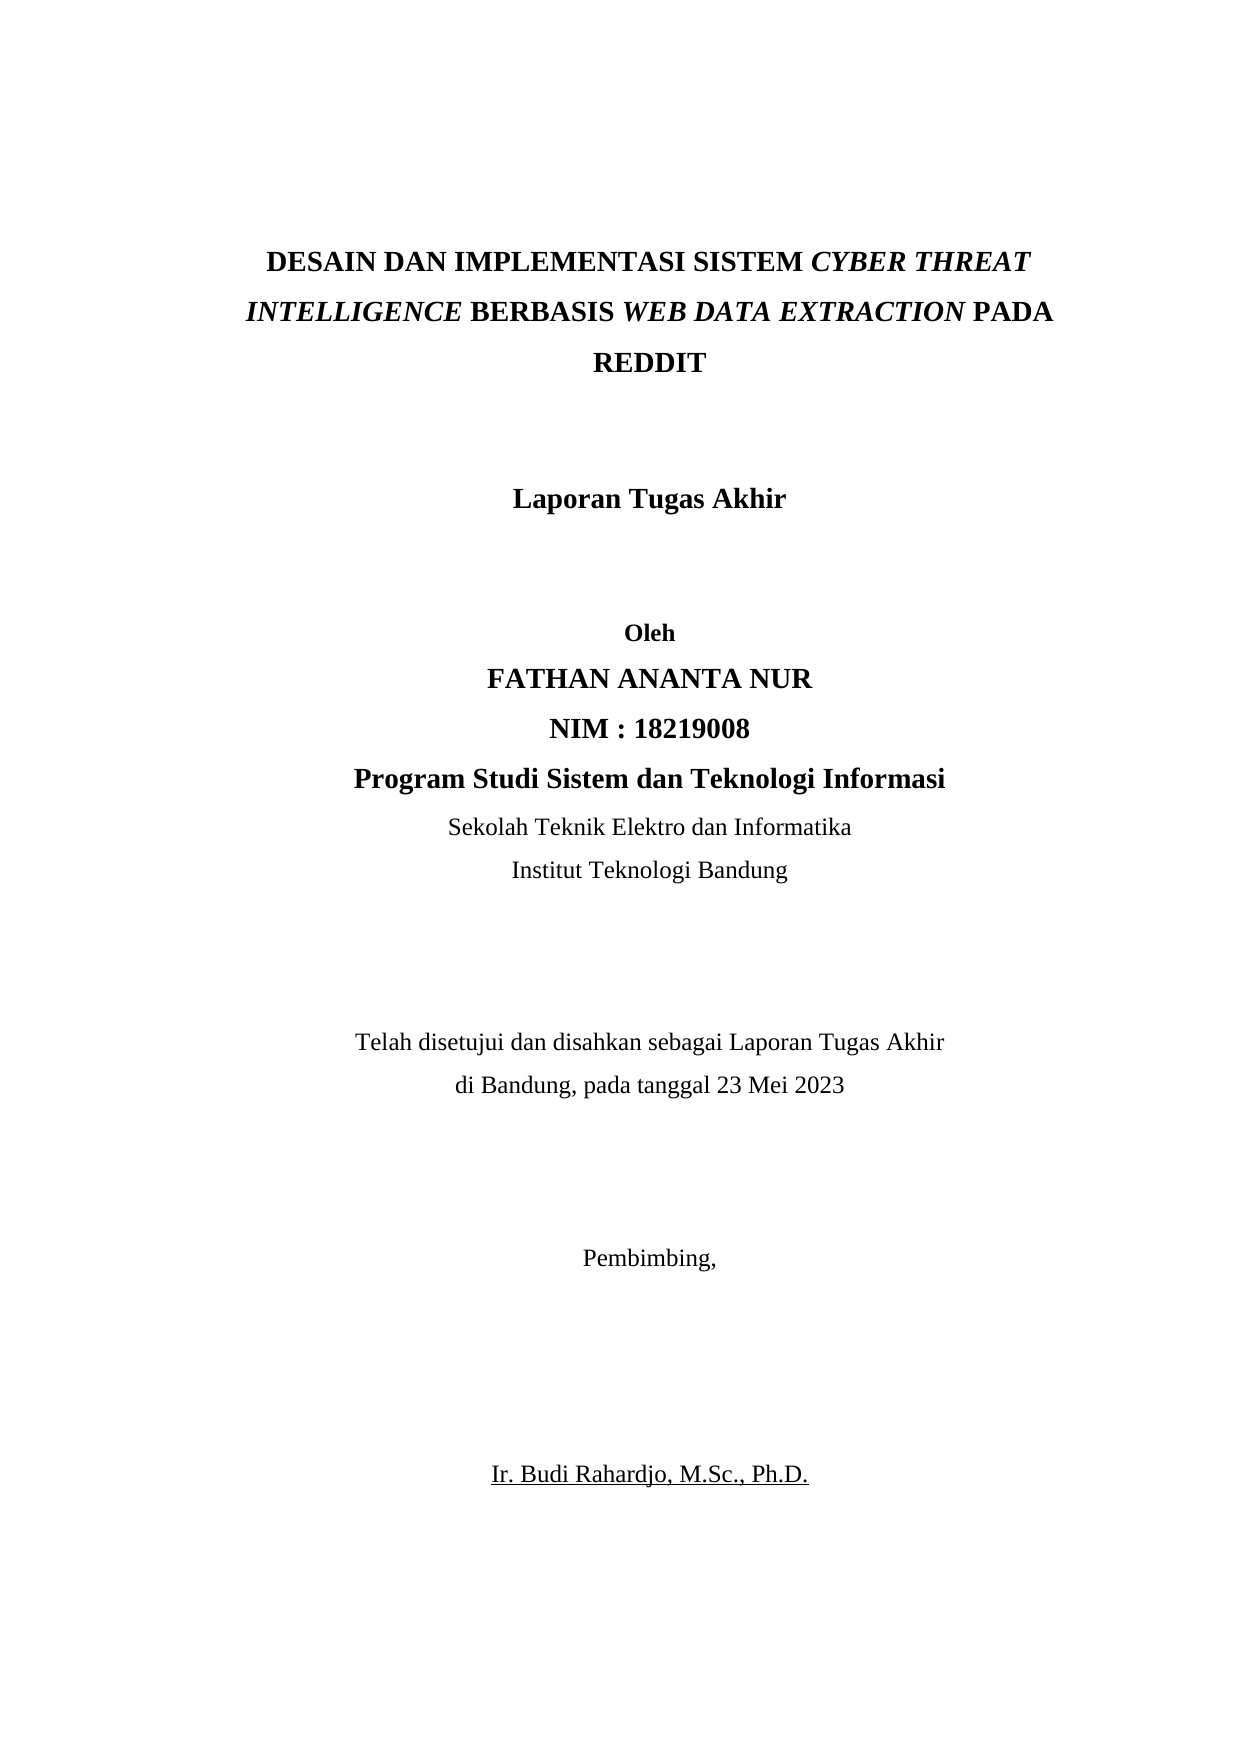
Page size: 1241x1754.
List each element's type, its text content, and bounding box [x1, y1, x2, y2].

text Ir. Budi Rahardjo, M.Sc., Ph.D. [236, 1459, 1063, 1487]
text Telah disetujui dan disahkan sebagai Laporan Tugas Akhir [236, 1027, 1063, 1056]
text NIM : 18219008 [236, 711, 1063, 745]
text Oleh [236, 618, 1063, 647]
text Program Studi Sistem dan Teknologi Informasi [236, 762, 1063, 795]
text Sekolah Teknik Elektro dan Informatika [236, 812, 1063, 841]
text di Bandung, pada tanggal 23 Mei 2023 [236, 1071, 1063, 1099]
text DESAIN DAN IMPLEMENTASI SISTEM CYBER THREAT INTELLIGENCE BERBASIS WEB DATA EXTRACTION PADA REDDIT [236, 244, 1063, 378]
text Laporan Tugas Akhir [236, 481, 1063, 515]
text FATHAN ANANTA NUR [236, 661, 1063, 694]
text Pembimbing, [236, 1243, 1063, 1272]
text Institut Teknologi Bandung [236, 855, 1063, 884]
